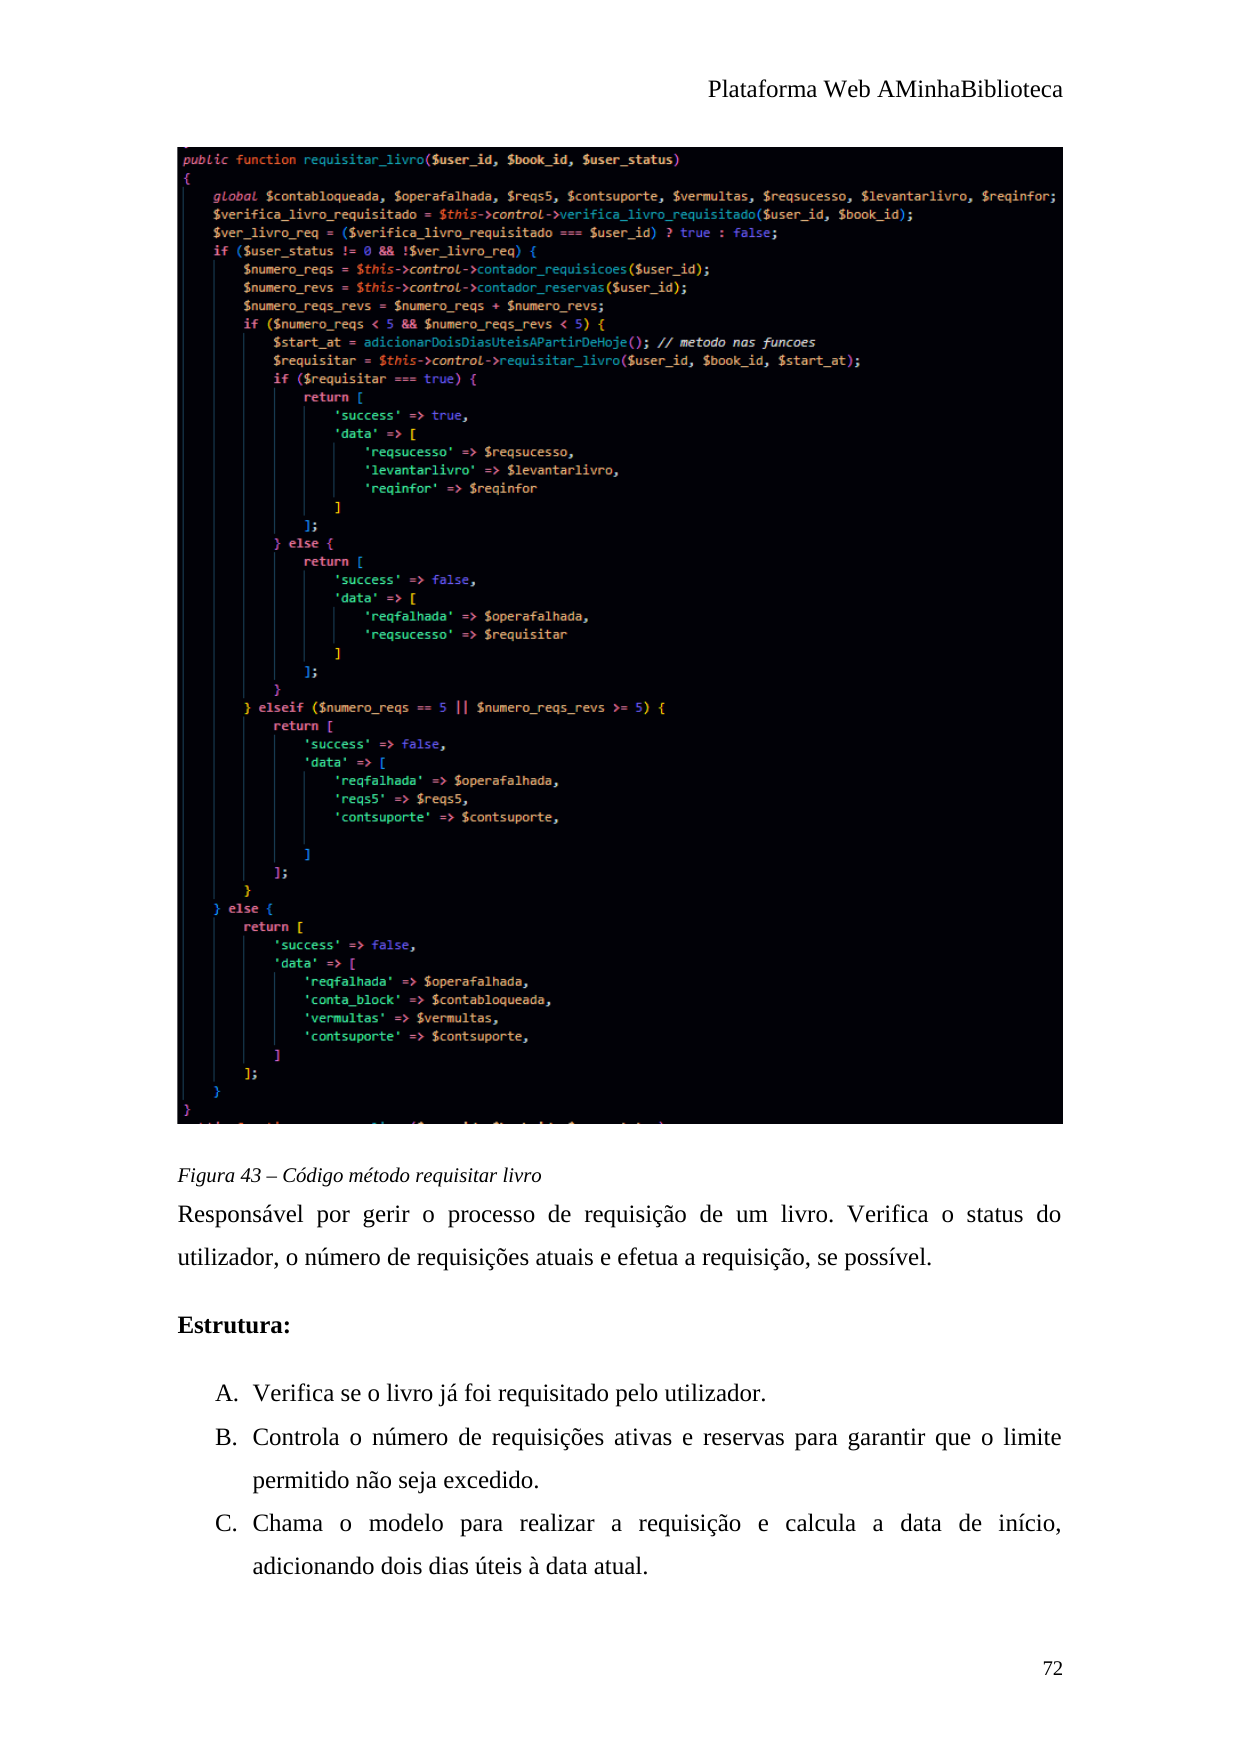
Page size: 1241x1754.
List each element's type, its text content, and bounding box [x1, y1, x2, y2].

picture [177, 147, 1063, 1124]
text Estrutura: [177, 1310, 1063, 1339]
text Figura 43 – Código método requisitar livro [177, 1163, 1063, 1187]
list Controla o número de requisições ativas e reservas para garantir que o limite permitido não seja excedido. [215, 1422, 1063, 1493]
text Responsável por gerir o processo de requisição de um livro. Verifica o status do utilizador, o número de requisições atuais e efetua a requisição, se possível. [177, 1199, 1063, 1271]
list Verifica se o livro já foi requisitado pelo utilizador. [215, 1378, 1063, 1407]
list Chama o modelo para realizar a requisição e calcula a data de início, adicionando dois dias úteis à data atual. [215, 1508, 1063, 1580]
